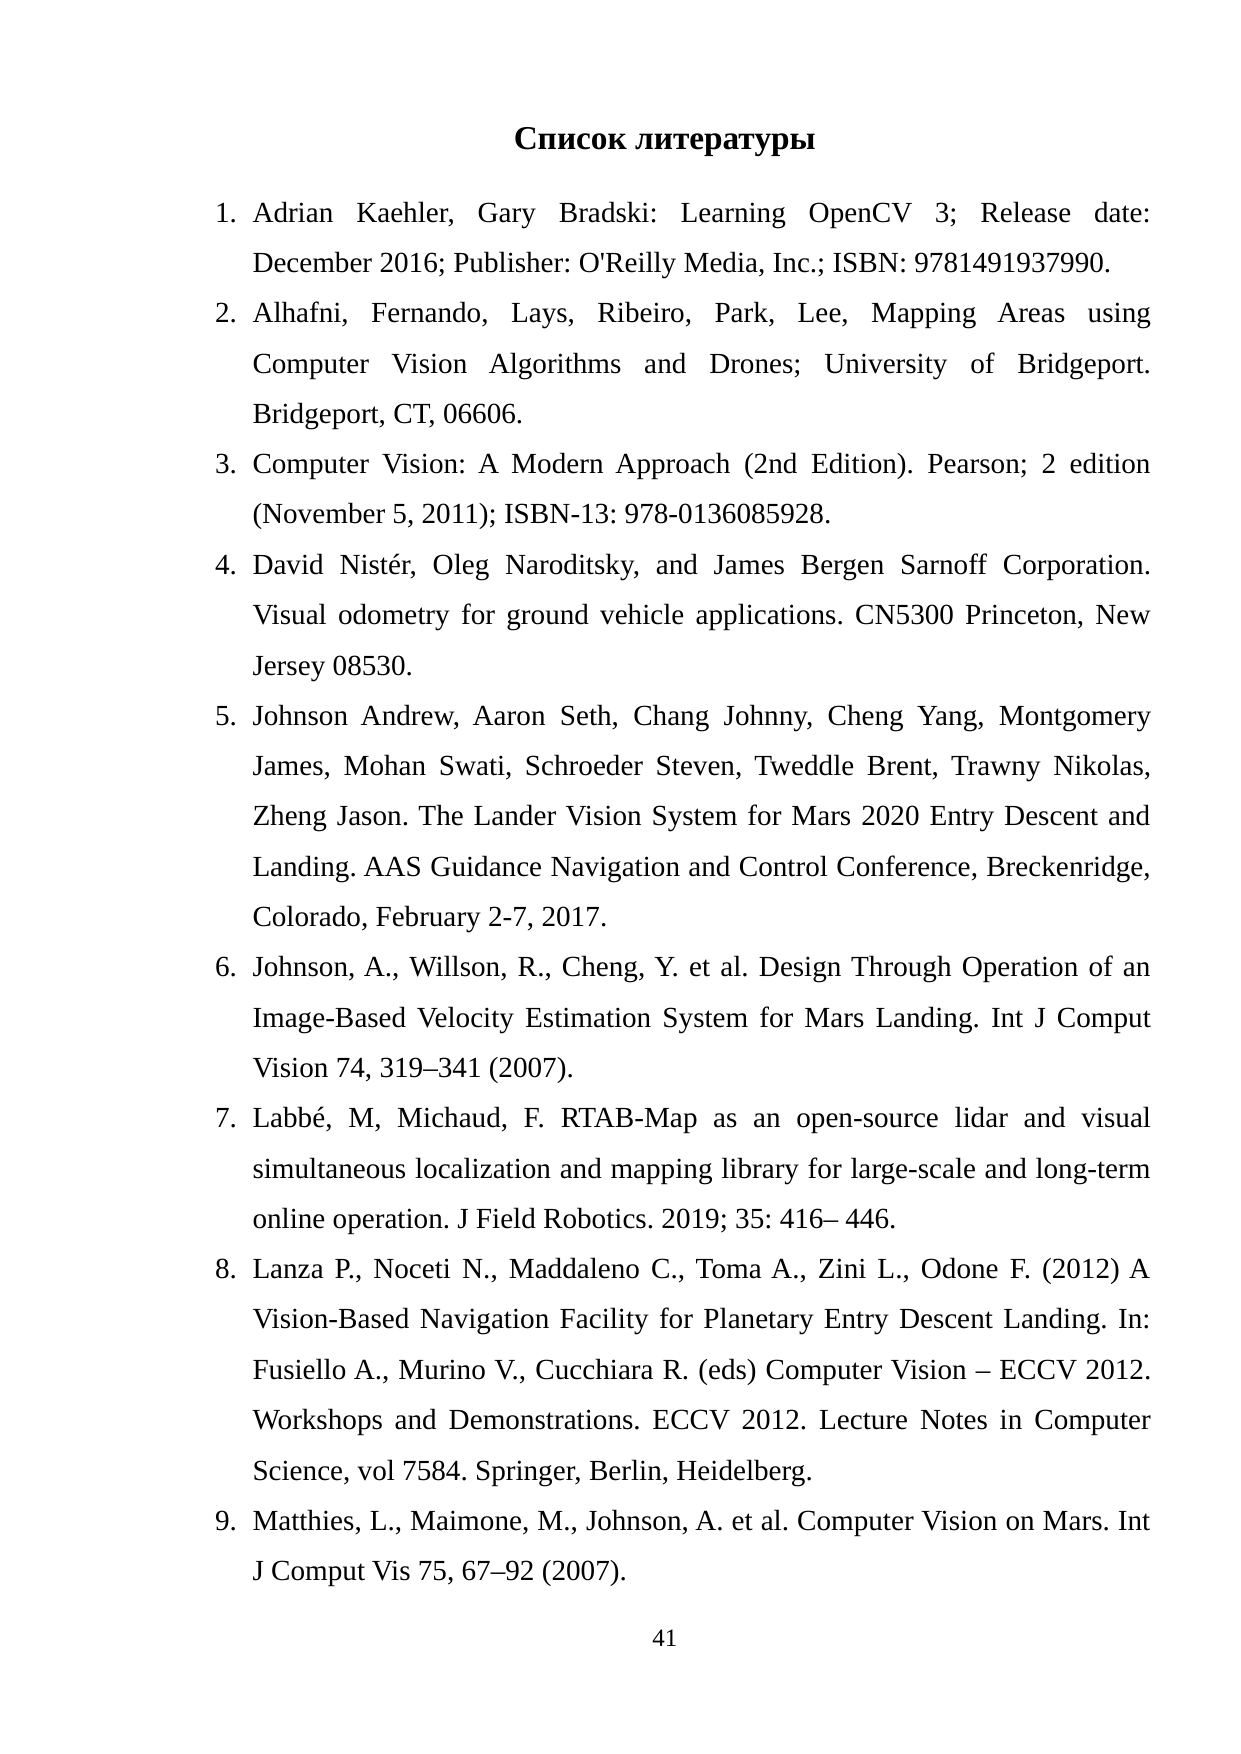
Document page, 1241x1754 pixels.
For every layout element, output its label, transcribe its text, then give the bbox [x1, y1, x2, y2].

list Matthies, L., Maimone, M., Johnson, A. et al. Computer Vision on Mars. Int J Comput Vis 75, 67–92 (2007). [215, 1503, 1152, 1587]
list Computer Vision: A Modern Approach (2nd Edition). Pearson; 2 edition (November 5, 2011); ISBN-13: 978-0136085928. [215, 446, 1152, 530]
list Alhafni, Fernando, Lays, Ribeiro, Park, Lee, Mapping Areas using Computer Vision Algorithms and Drones; University of Bridgeport. Bridgeport, CT, 06606. [215, 295, 1152, 429]
list Johnson Andrew, Aaron Seth, Chang Johnny, Cheng Yang, Montgomery James, Mohan Swati, Schroeder Steven, Tweddle Brent, Trawny Nikolas, Zheng Jason. The Lander Vision System for Mars 2020 Entry Descent and Landing. AAS Guidance Navigation and Control Conference, Breckenridge, Colorado, February 2-7, 2017. [215, 698, 1152, 933]
list David Nistér, Oleg Naroditsky, and James Bergen Sarnoff Corporation. Visual odometry for ground vehicle applications. CN5300 Princeton, New Jersey 08530. [215, 547, 1152, 681]
list Lanza P., Noceti N., Maddaleno C., Toma A., Zini L., Odone F. (2012) A Vision-Based Navigation Facility for Planetary Entry Descent Landing. In: Fusiello A., Murino V., Cucchiara R. (eds) Computer Vision – ECCV 2012. Workshops and Demonstrations. ECCV 2012. Lecture Notes in Computer Science, vol 7584. Springer, Berlin, Heidelberg. [215, 1251, 1152, 1486]
list Adrian Kaehler, Gary Bradski: Learning OpenCV 3; Release date: December 2016; Publisher: O'Reilly Media, Inc.; ISBN: 9781491937990. [215, 195, 1152, 279]
list Labbé, M, Michaud, F. RTAB‐Map as an open‐source lidar and visual simultaneous localization and mapping library for large‐scale and long‐term online operation. J Field Robotics. 2019; 35: 416– 446. [215, 1100, 1152, 1234]
list Johnson, A., Willson, R., Cheng, Y. et al. Design Through Operation of an Image-Based Velocity Estimation System for Mars Landing. Int J Comput Vision 74, 319–341 (2007). [215, 949, 1152, 1084]
text Список литературы [177, 118, 1152, 156]
